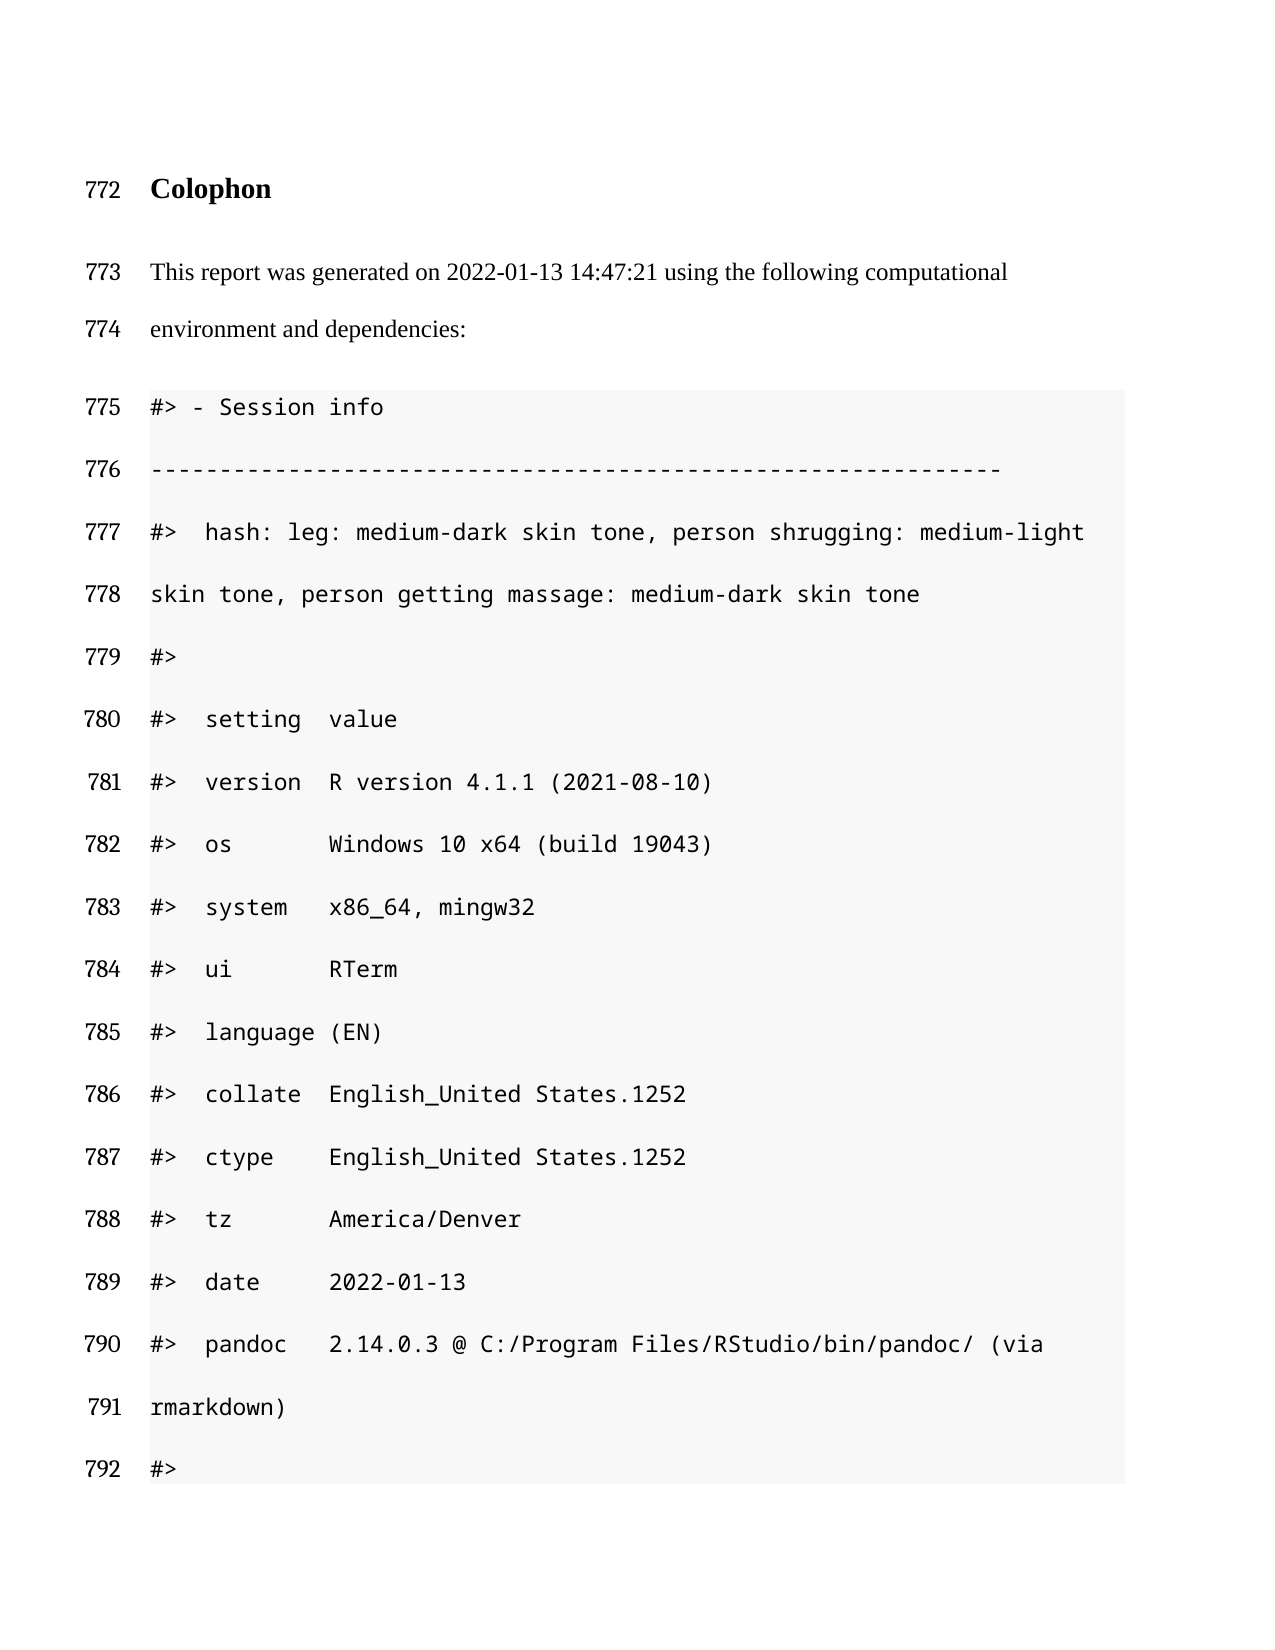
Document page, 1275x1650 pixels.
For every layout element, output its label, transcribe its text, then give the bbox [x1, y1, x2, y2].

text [150, 390, 1125, 1484]
text This report was generated on 2022-01-13 14:47:21 using the following computational environment and dependencies: [150, 257, 1125, 343]
subtitle Colophon [150, 171, 1125, 204]
